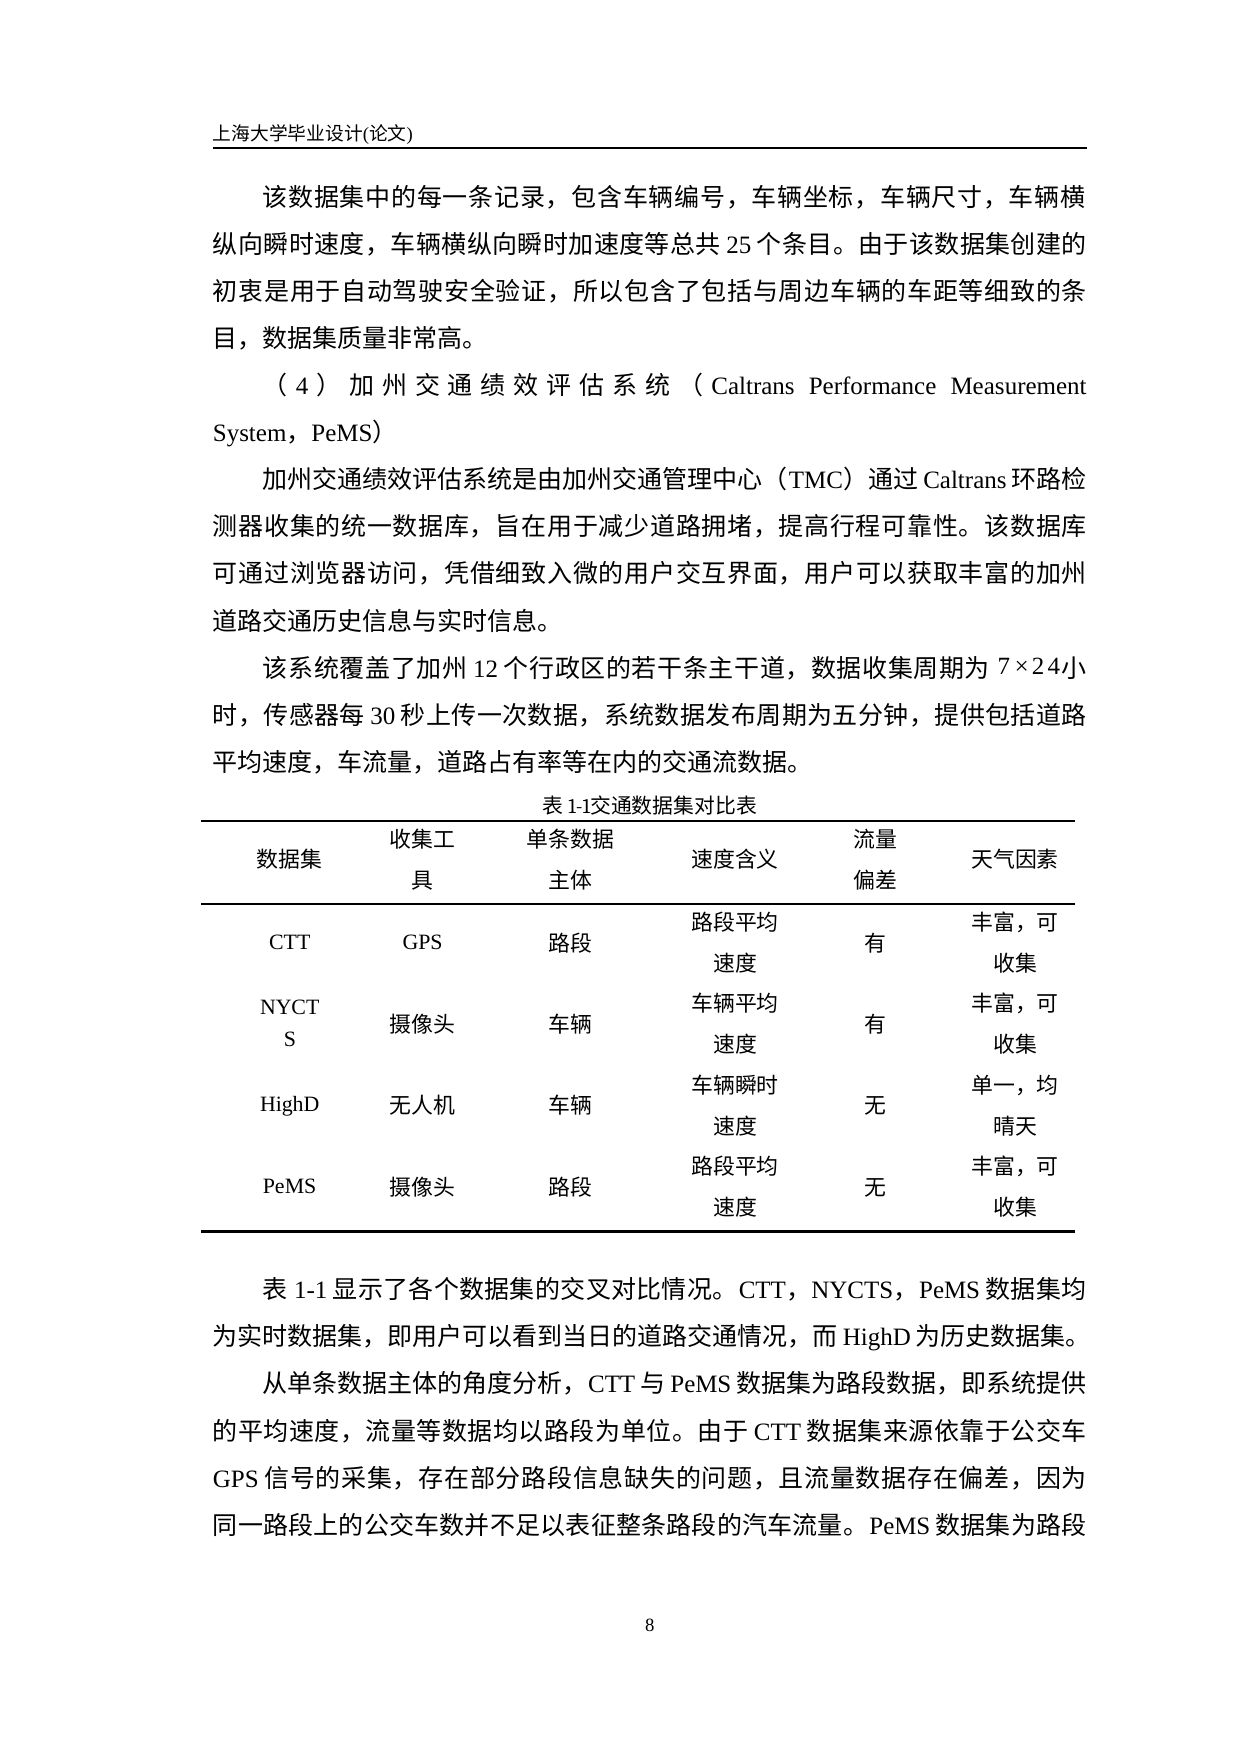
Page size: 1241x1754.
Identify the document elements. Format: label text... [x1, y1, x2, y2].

table_cell 摄像头 [334, 986, 467, 1068]
table_cell 车辆平均速度 [629, 986, 796, 1068]
table_cell 车辆瞬时速度 [629, 1068, 796, 1149]
table_header 收集工具 [334, 822, 467, 903]
table_cell 路段平均速度 [629, 905, 796, 986]
table_cell PeMS [201, 1149, 334, 1230]
table_cell 摄像头 [334, 1149, 467, 1230]
table_header 流量偏差 [796, 822, 910, 903]
table_cell 路段 [467, 905, 629, 986]
table_cell 路段 [467, 1149, 629, 1230]
table_cell 无 [796, 1068, 910, 1149]
table_cell NYCTS [201, 986, 334, 1068]
table_cell 有 [796, 986, 910, 1068]
text 加州交通绩效评估系统是由加州交通管理中心（TMC）通过Caltrans环路检测器收集的统一数据库，旨在用于减少道路拥堵，提高行程可靠性。该数据库可通过浏览器访问，凭借细致入微的用户交互界面，用户可以获取丰富的加州道路交通历史信息与实时信息。 [213, 460, 1087, 637]
text 该数据集中的每一条记录，包含车辆编号，车辆坐标，车辆尺寸，车辆横纵向瞬时速度，车辆横纵向瞬时加速度等总共25个条目。由于该数据集创建的初衷是用于自动驾驶安全验证，所以包含了包括与周边车辆的车距等细致的条目，数据集质量非常高。 [213, 177, 1087, 355]
table_cell HighD [201, 1068, 334, 1149]
table_cell 单一，均晴天 [910, 1068, 1075, 1149]
table_cell 车辆 [467, 1068, 629, 1149]
table_cell 有 [796, 905, 910, 986]
text 表 1-1显示了各个数据集的交叉对比情况。CTT，NYCTS，PeMS数据集均为实时数据集，即用户可以看到当日的道路交通情况，而HighD为历史数据集。 [213, 1270, 1087, 1353]
table_cell 丰富，可收集 [910, 986, 1075, 1068]
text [213, 1364, 1087, 1541]
table_header 天气因素 [910, 822, 1075, 903]
table_cell 车辆 [467, 986, 629, 1068]
table_cell CTT [201, 905, 334, 986]
table_cell GPS [334, 905, 467, 986]
table_cell 丰富，可收集 [910, 1149, 1075, 1230]
text （4）加州交通绩效评估系统（Caltrans Performance Measurement System，PeMS） [213, 366, 1087, 449]
text 该系统覆盖了加州12个行政区的若干条主干道，数据收集周期为 小时，传感器每30秒上传一次数据，系统数据发布周期为五分钟，提供包括道路平均速度，车流量，道路占有率等在内的交通流数据。 [213, 648, 1087, 778]
table_cell 无人机 [334, 1068, 467, 1149]
text 表 1-1交通数据集对比表 [213, 789, 1087, 819]
table_cell 丰富，可收集 [910, 905, 1075, 986]
table_cell 路段平均速度 [629, 1149, 796, 1230]
table_header 数据集 [201, 822, 334, 903]
table_cell 无 [796, 1149, 910, 1230]
table_header 速度含义 [629, 822, 796, 903]
table_header 单条数据主体 [467, 822, 629, 903]
